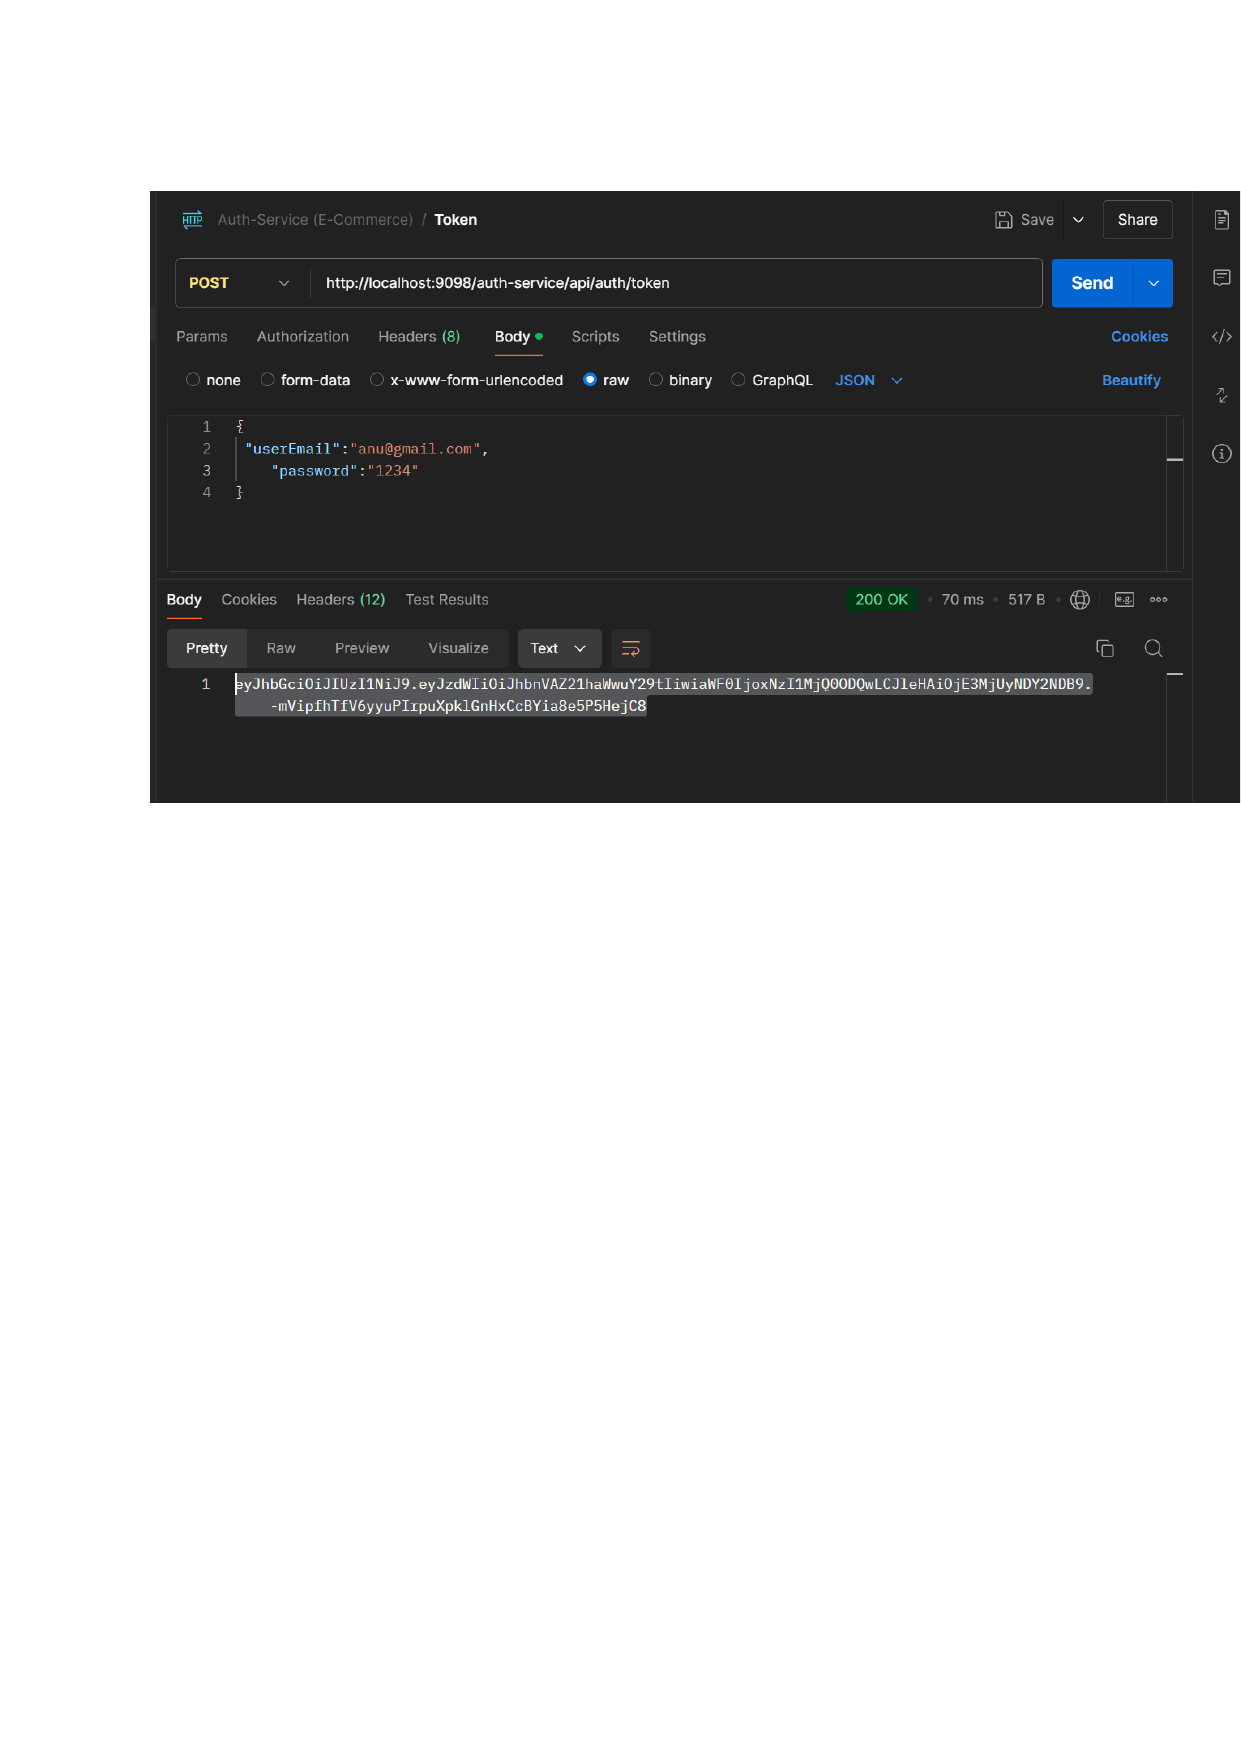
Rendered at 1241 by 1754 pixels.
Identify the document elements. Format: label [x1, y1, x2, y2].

picture [150, 191, 1241, 803]
